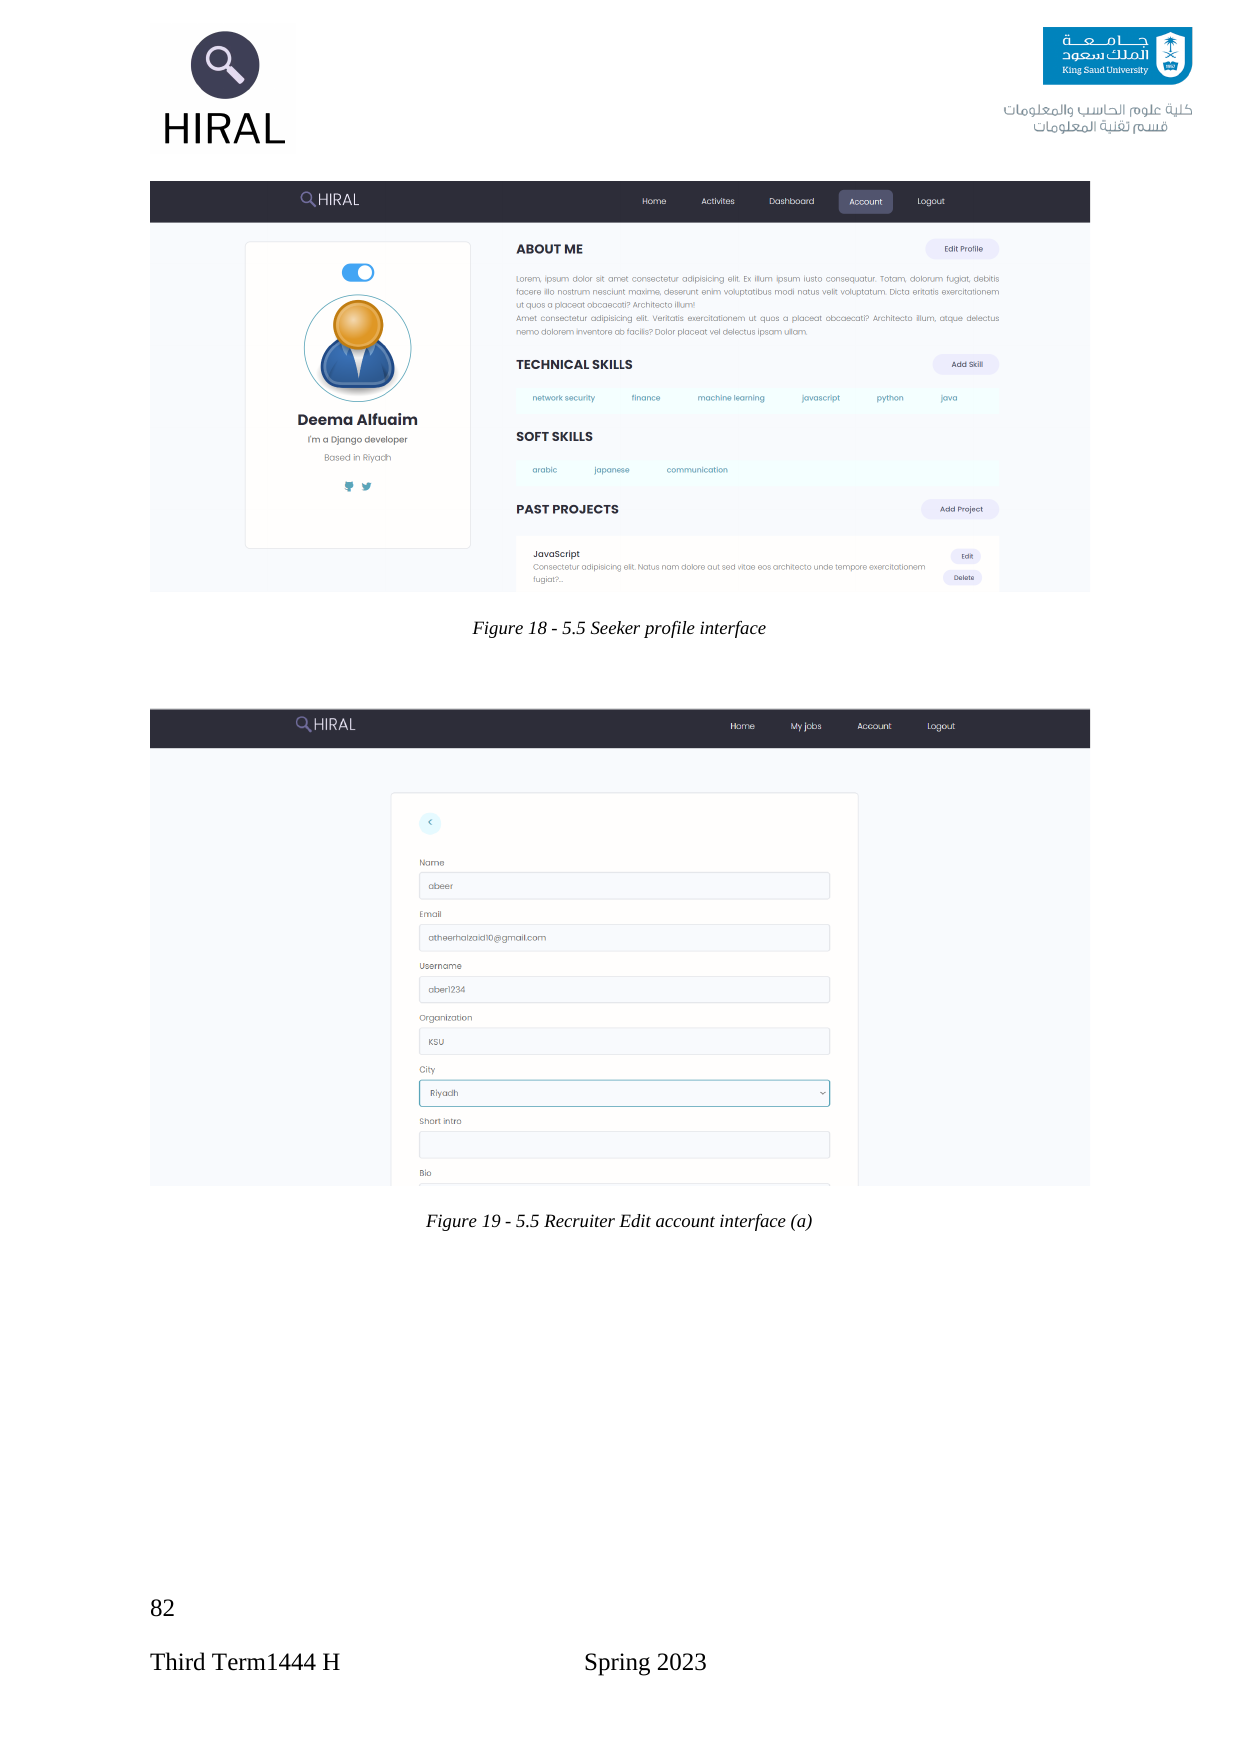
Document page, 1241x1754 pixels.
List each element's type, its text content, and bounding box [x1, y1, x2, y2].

picture [150, 181, 1091, 592]
picture [150, 23, 296, 154]
picture [972, 7, 1198, 143]
picture [150, 708, 1091, 1186]
